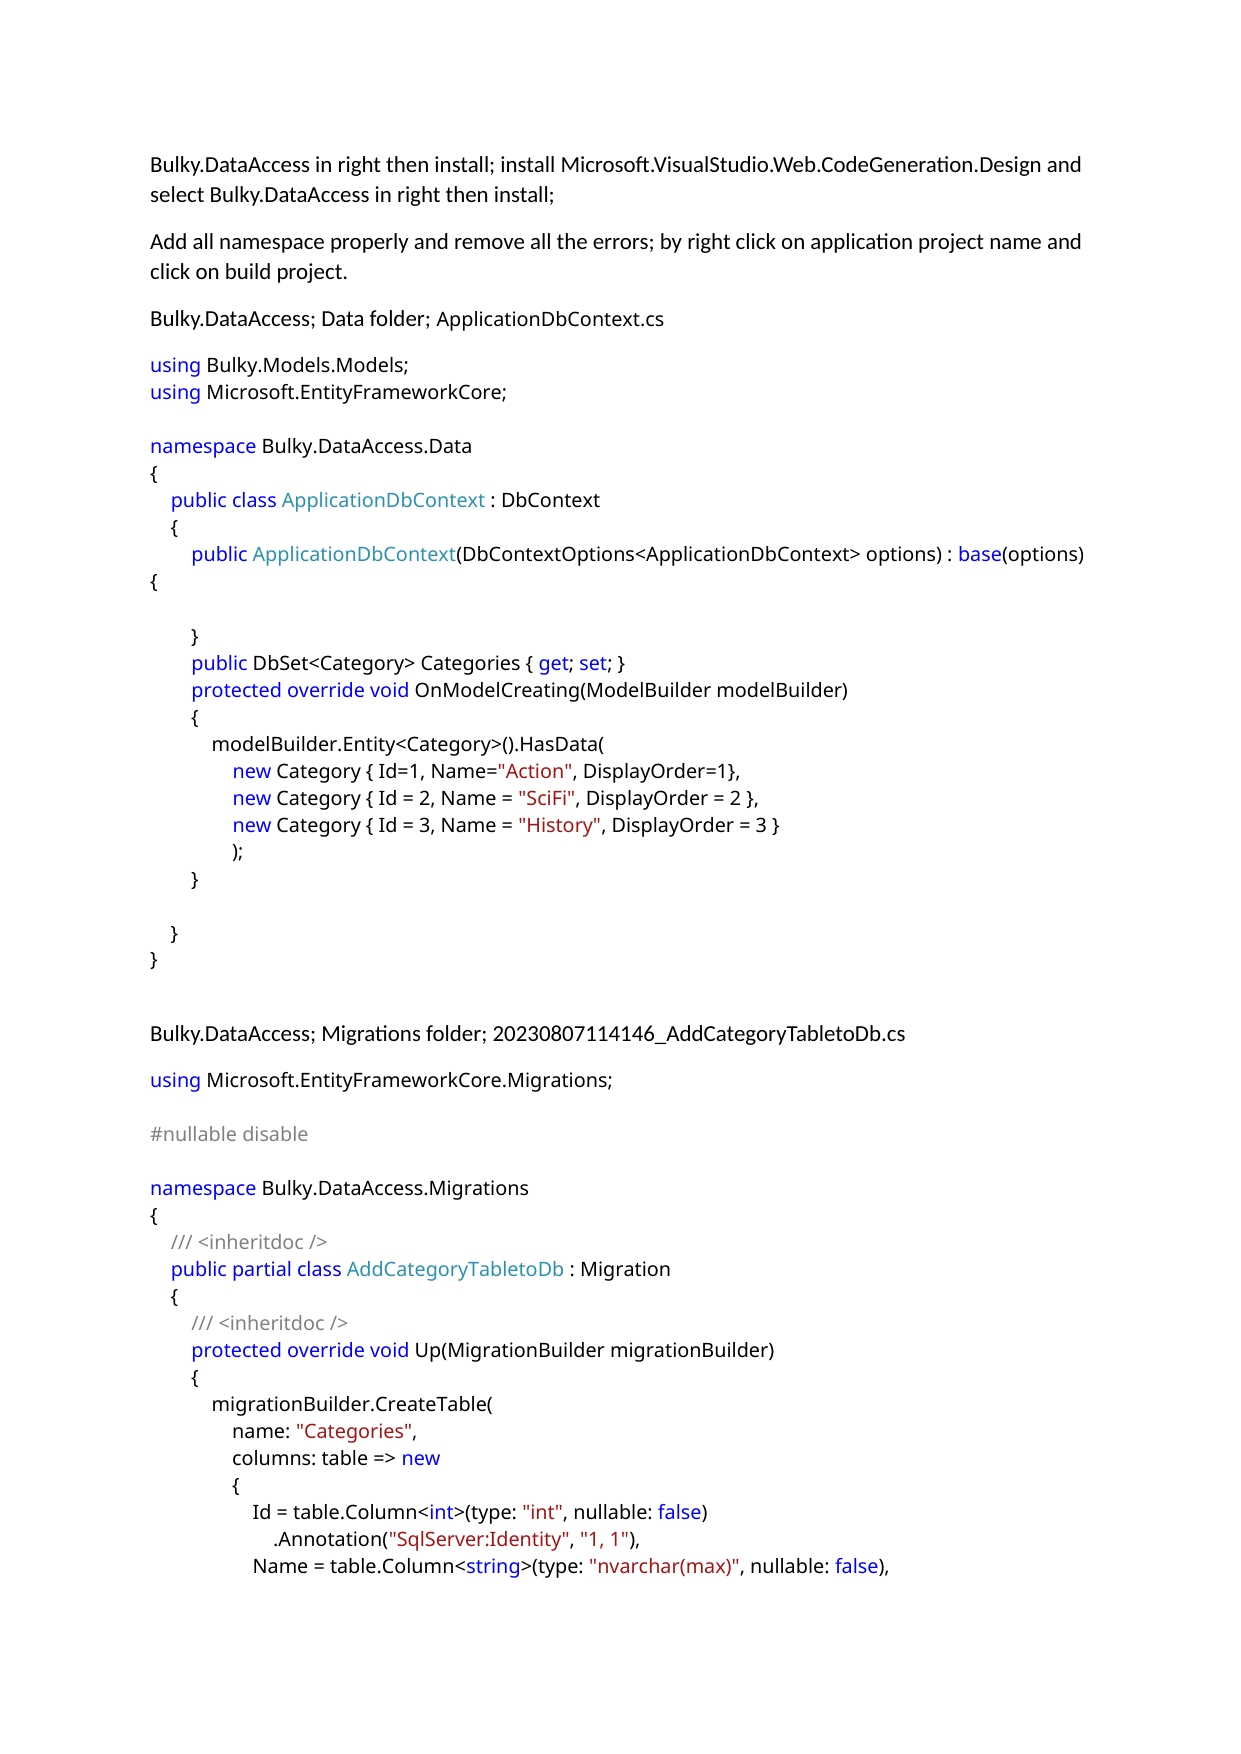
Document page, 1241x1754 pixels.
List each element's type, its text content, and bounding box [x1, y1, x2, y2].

text protected override void Up(MigrationBuilder migrationBuilder) [150, 1336, 1090, 1363]
text columns: table => new [150, 1444, 1090, 1471]
text public partial class AddCategoryTabletoDb : Migration [150, 1255, 1090, 1282]
text namespace Bulky.DataAccess.Migrations [150, 1174, 1090, 1201]
text public class ApplicationDbContext : DbContext [150, 486, 1090, 513]
text public ApplicationDbContext(DbContextOptions<ApplicationDbContext> options) : base(options) { [150, 540, 1090, 594]
text Bulky.DataAccess; Migrations folder; 20230807114146_AddCategoryTabletoDb.cs [150, 1019, 1090, 1048]
text } [150, 919, 1090, 946]
text { [150, 459, 1090, 486]
text protected override void OnModelCreating(ModelBuilder modelBuilder) [150, 676, 1090, 703]
text using Bulky.Models.Models; [150, 351, 1090, 378]
text } [150, 622, 1090, 649]
text Add all namespace properly and remove all the errors; by right click on application project name and click on build project. [150, 227, 1090, 285]
text { [150, 703, 1090, 730]
text { [150, 1363, 1090, 1390]
text { [150, 1201, 1090, 1228]
text .Annotation("SqlServer:Identity", "1, 1"), [150, 1525, 1090, 1552]
text new Category { Id=1, Name="Action", DisplayOrder=1}, [150, 757, 1090, 784]
text modelBuilder.Entity<Category>().HasData( [150, 730, 1090, 757]
text using Microsoft.EntityFrameworkCore.Migrations; [150, 1066, 1090, 1093]
text Name = table.Column<string>(type: "nvarchar(max)", nullable: false), [150, 1552, 1090, 1579]
text } [150, 946, 1090, 973]
text migrationBuilder.CreateTable( [150, 1390, 1090, 1417]
text name: "Categories", [150, 1417, 1090, 1444]
text public DbSet<Category> Categories { get; set; } [150, 649, 1090, 676]
text /// <inheritdoc /> [150, 1228, 1090, 1255]
text { [150, 513, 1090, 540]
text { [150, 1471, 1090, 1498]
text namespace Bulky.DataAccess.Data [150, 432, 1090, 459]
text /// <inheritdoc /> [150, 1309, 1090, 1336]
text Bulky.DataAccess; Data folder; ApplicationDbContext.cs [150, 304, 1090, 332]
text new Category { Id = 3, Name = "History", DisplayOrder = 3 } [150, 811, 1090, 838]
text Id = table.Column<int>(type: "int", nullable: false) [150, 1498, 1090, 1525]
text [150, 150, 1090, 208]
text #nullable disable [150, 1120, 1090, 1147]
text } [150, 865, 1090, 892]
text new Category { Id = 2, Name = "SciFi", DisplayOrder = 2 }, [150, 784, 1090, 811]
text using Microsoft.EntityFrameworkCore; [150, 378, 1090, 405]
text { [150, 1282, 1090, 1309]
text ); [150, 838, 1090, 865]
